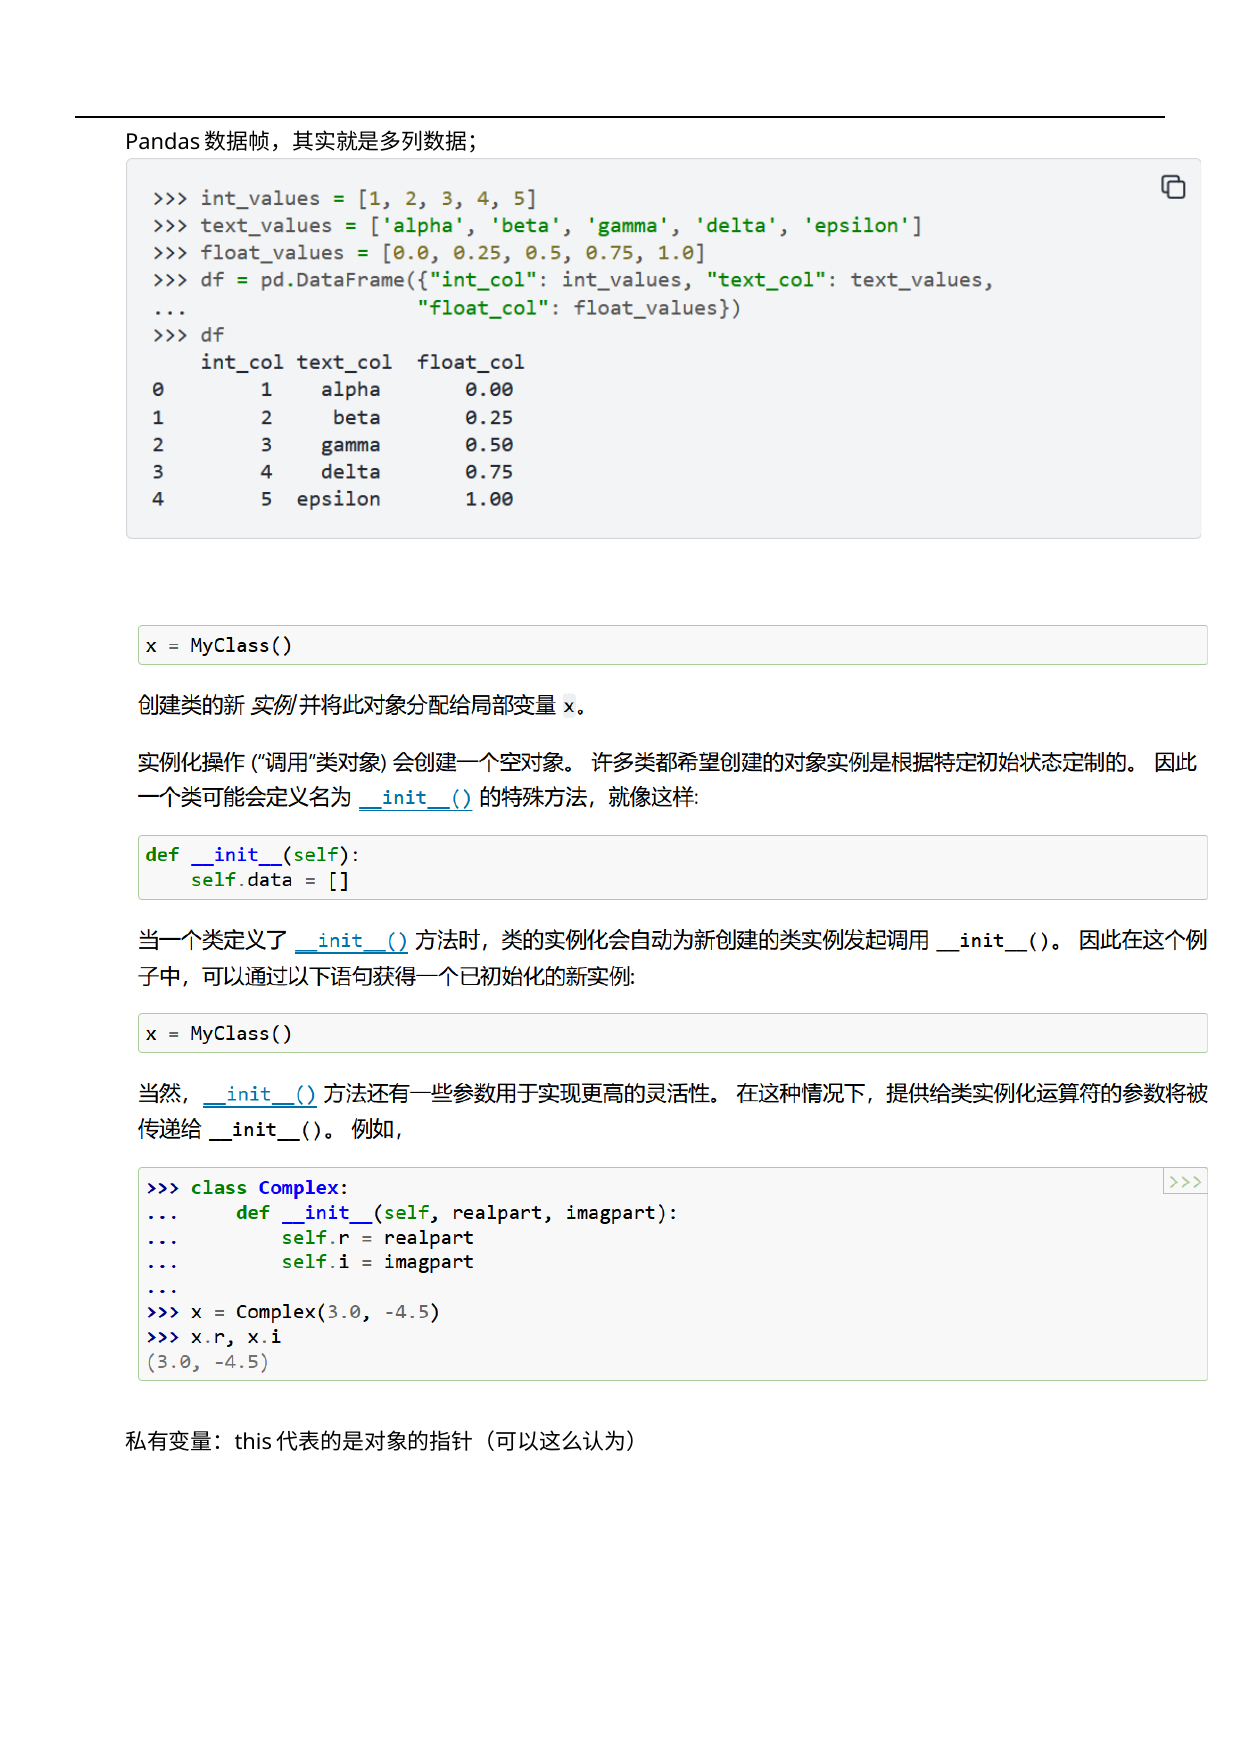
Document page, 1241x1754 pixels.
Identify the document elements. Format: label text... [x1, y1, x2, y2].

text Pandas数据帧，其实就是多列数据； [75, 124, 1165, 156]
text 私有变量：this代表的是对象的指针（可以这么认为） [75, 1424, 1165, 1456]
